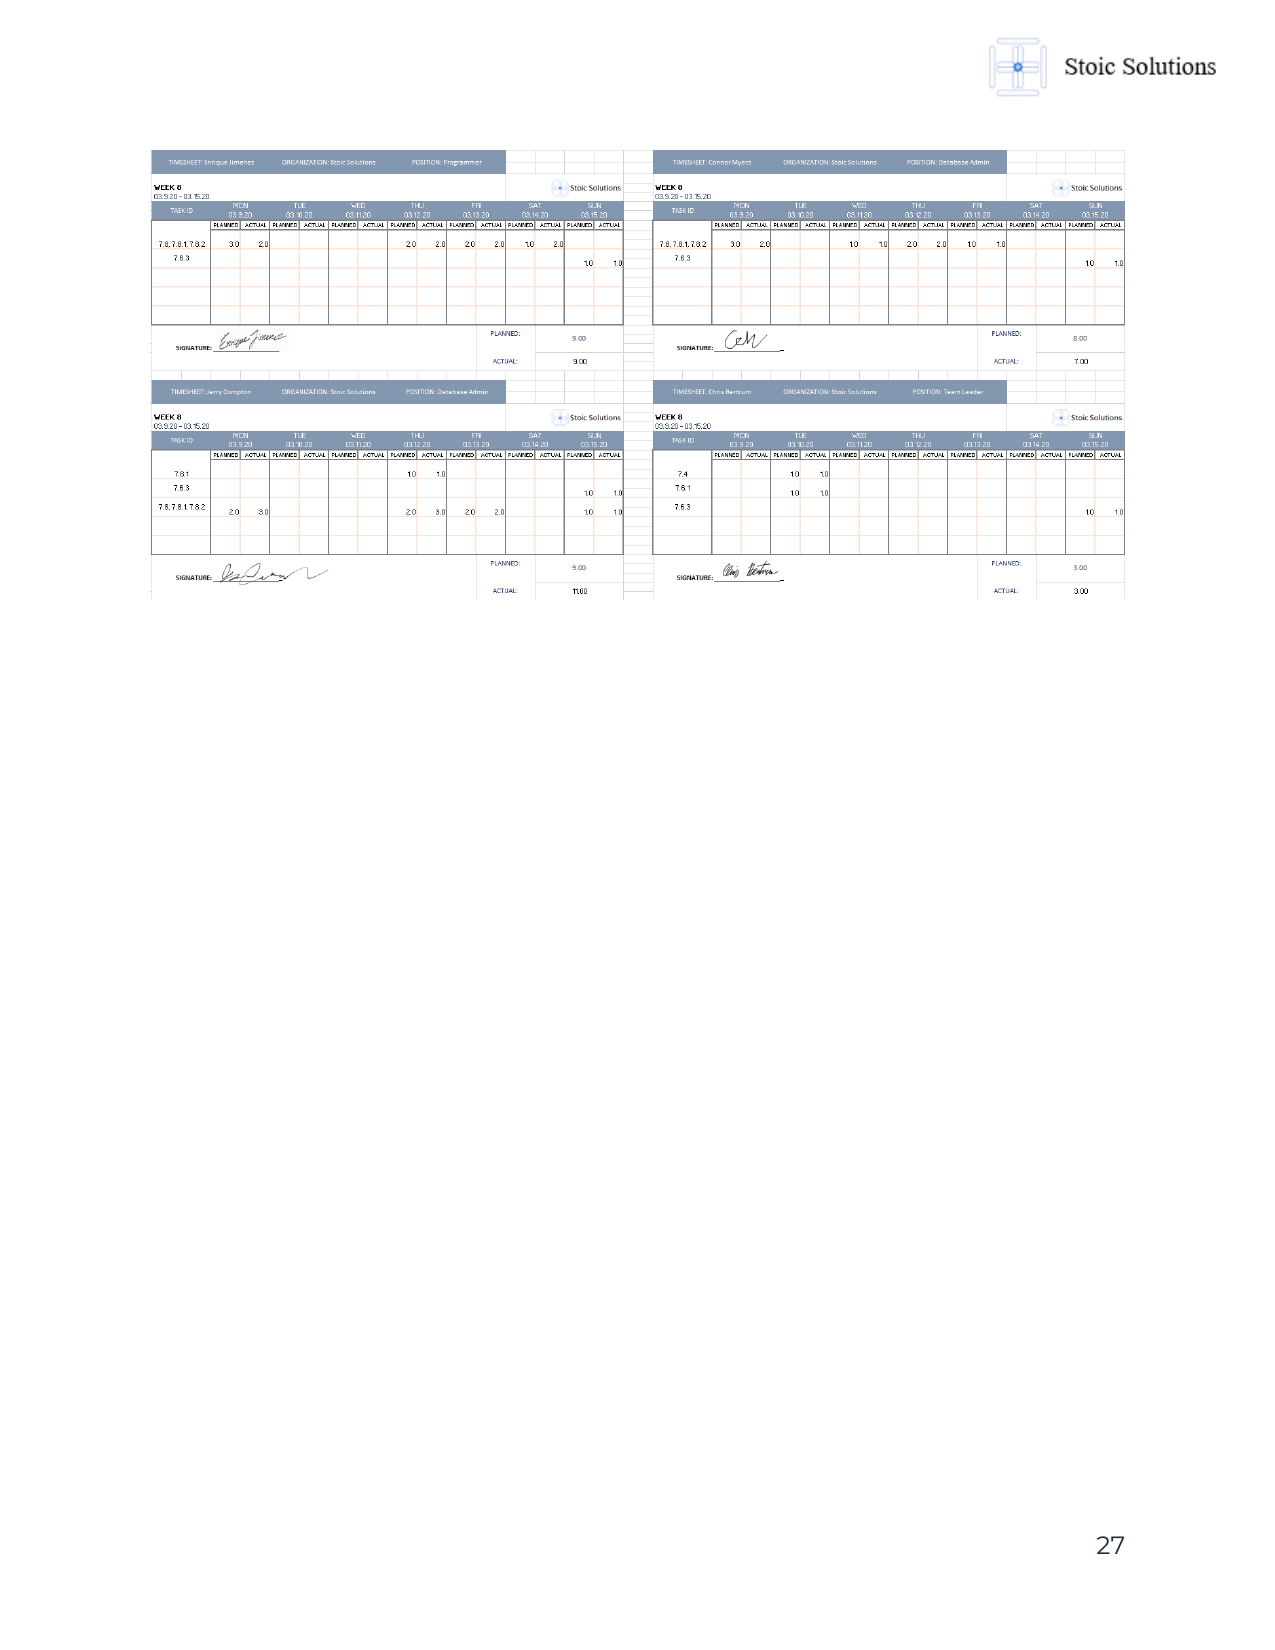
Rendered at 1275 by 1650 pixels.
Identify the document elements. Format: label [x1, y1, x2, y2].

picture [984, 34, 1220, 102]
picture [150, 150, 1125, 600]
